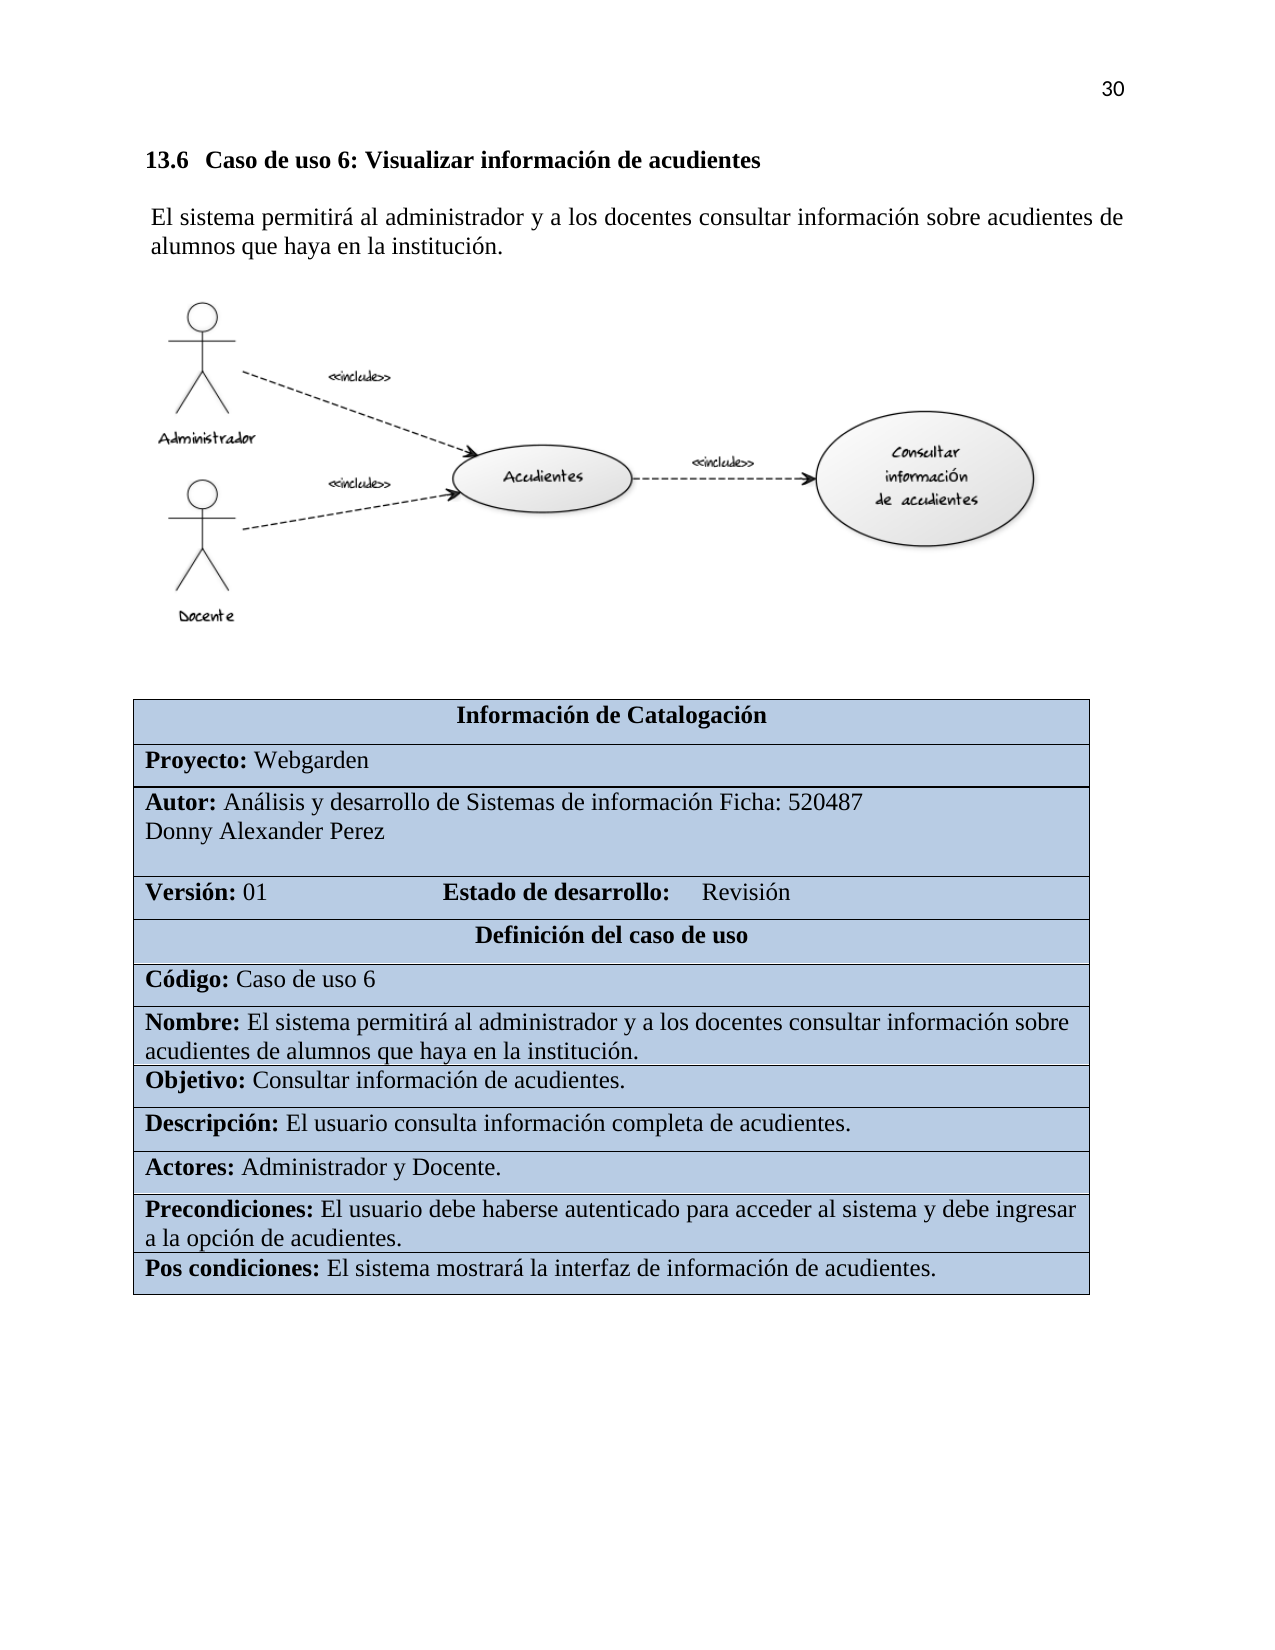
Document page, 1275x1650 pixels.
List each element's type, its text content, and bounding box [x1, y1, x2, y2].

table_cell Objetivo: Consultar información de acudientes. [134, 1066, 1089, 1107]
table_cell Nombre: El sistema permitirá al administrador y a los docentes consultar información sobre acudientes de alumnos que haya en la institución. [134, 1007, 1089, 1064]
table_cell Descripción: El usuario consulta información completa de acudientes. [134, 1108, 1089, 1151]
table_cell Versión: 01 Estado de desarrollo: Revisión [134, 877, 1089, 919]
table_cell Proyecto: Webgarden [134, 745, 1089, 786]
table_cell Autor: Análisis y desarrollo de Sistemas de información Ficha: 520487 Donny Alexander Perez [134, 788, 1089, 876]
picture [150, 288, 1067, 642]
text El sistema permitirá al administrador y a los docentes consultar información sobre acudientes de alumnos que haya en la institución. [151, 202, 1124, 260]
table_header Información de Catalogación [134, 700, 1089, 744]
subtitle Caso de uso 6: Visualizar información de acudientes [145, 145, 1124, 173]
table_cell Actores: Administrador y Docente. [134, 1152, 1089, 1193]
table_cell Código: Caso de uso 6 [134, 965, 1089, 1006]
table_cell Precondiciones: El usuario debe haberse autenticado para acceder al sistema y debe ingresar a la opción de acudientes. [134, 1195, 1089, 1252]
table_cell Pos condiciones: El sistema mostrará la interfaz de información de acudientes. [134, 1253, 1089, 1294]
table_cell Definición del caso de uso [134, 920, 1089, 963]
